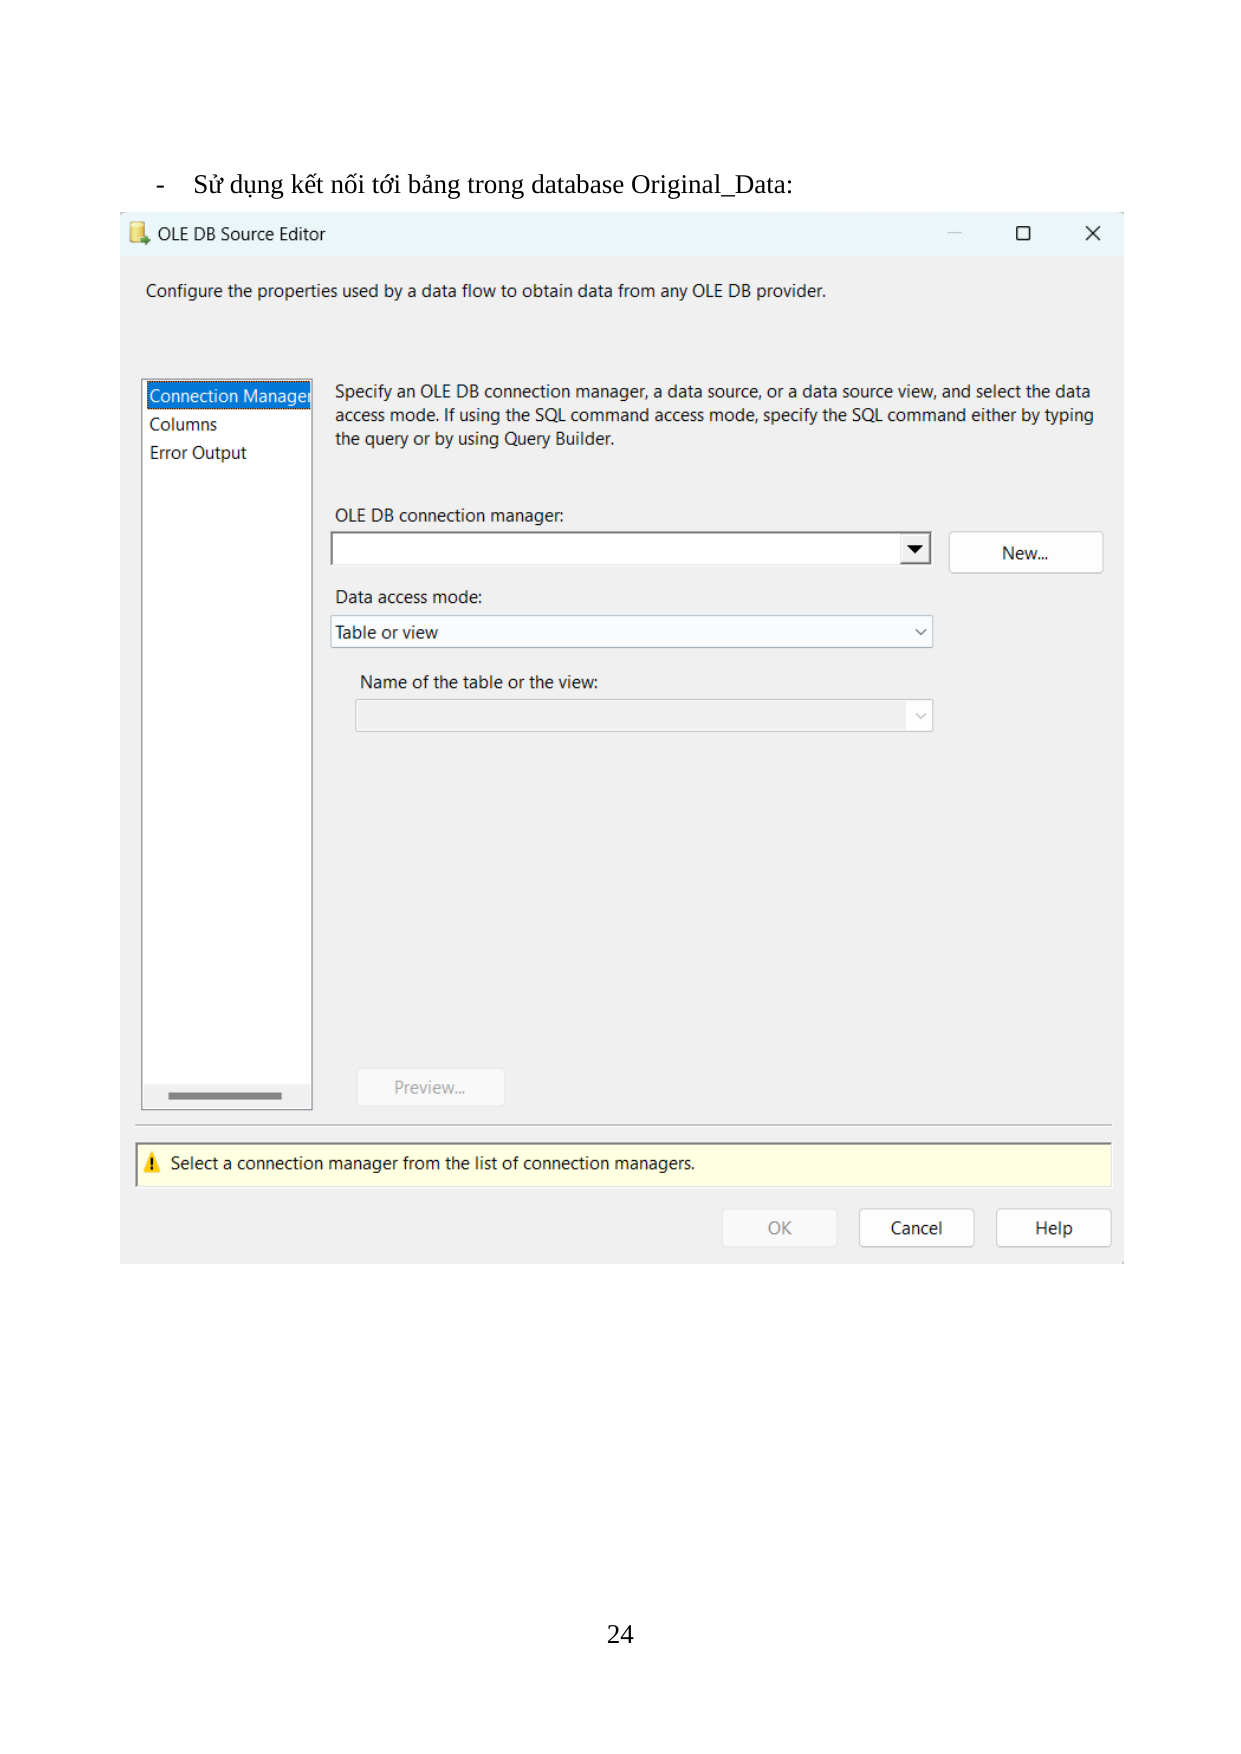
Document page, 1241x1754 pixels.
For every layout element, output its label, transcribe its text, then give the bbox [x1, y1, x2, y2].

list Sử dụng kết nối tới bảng trong database Original_Data: [156, 168, 1122, 199]
picture [120, 212, 1124, 1264]
